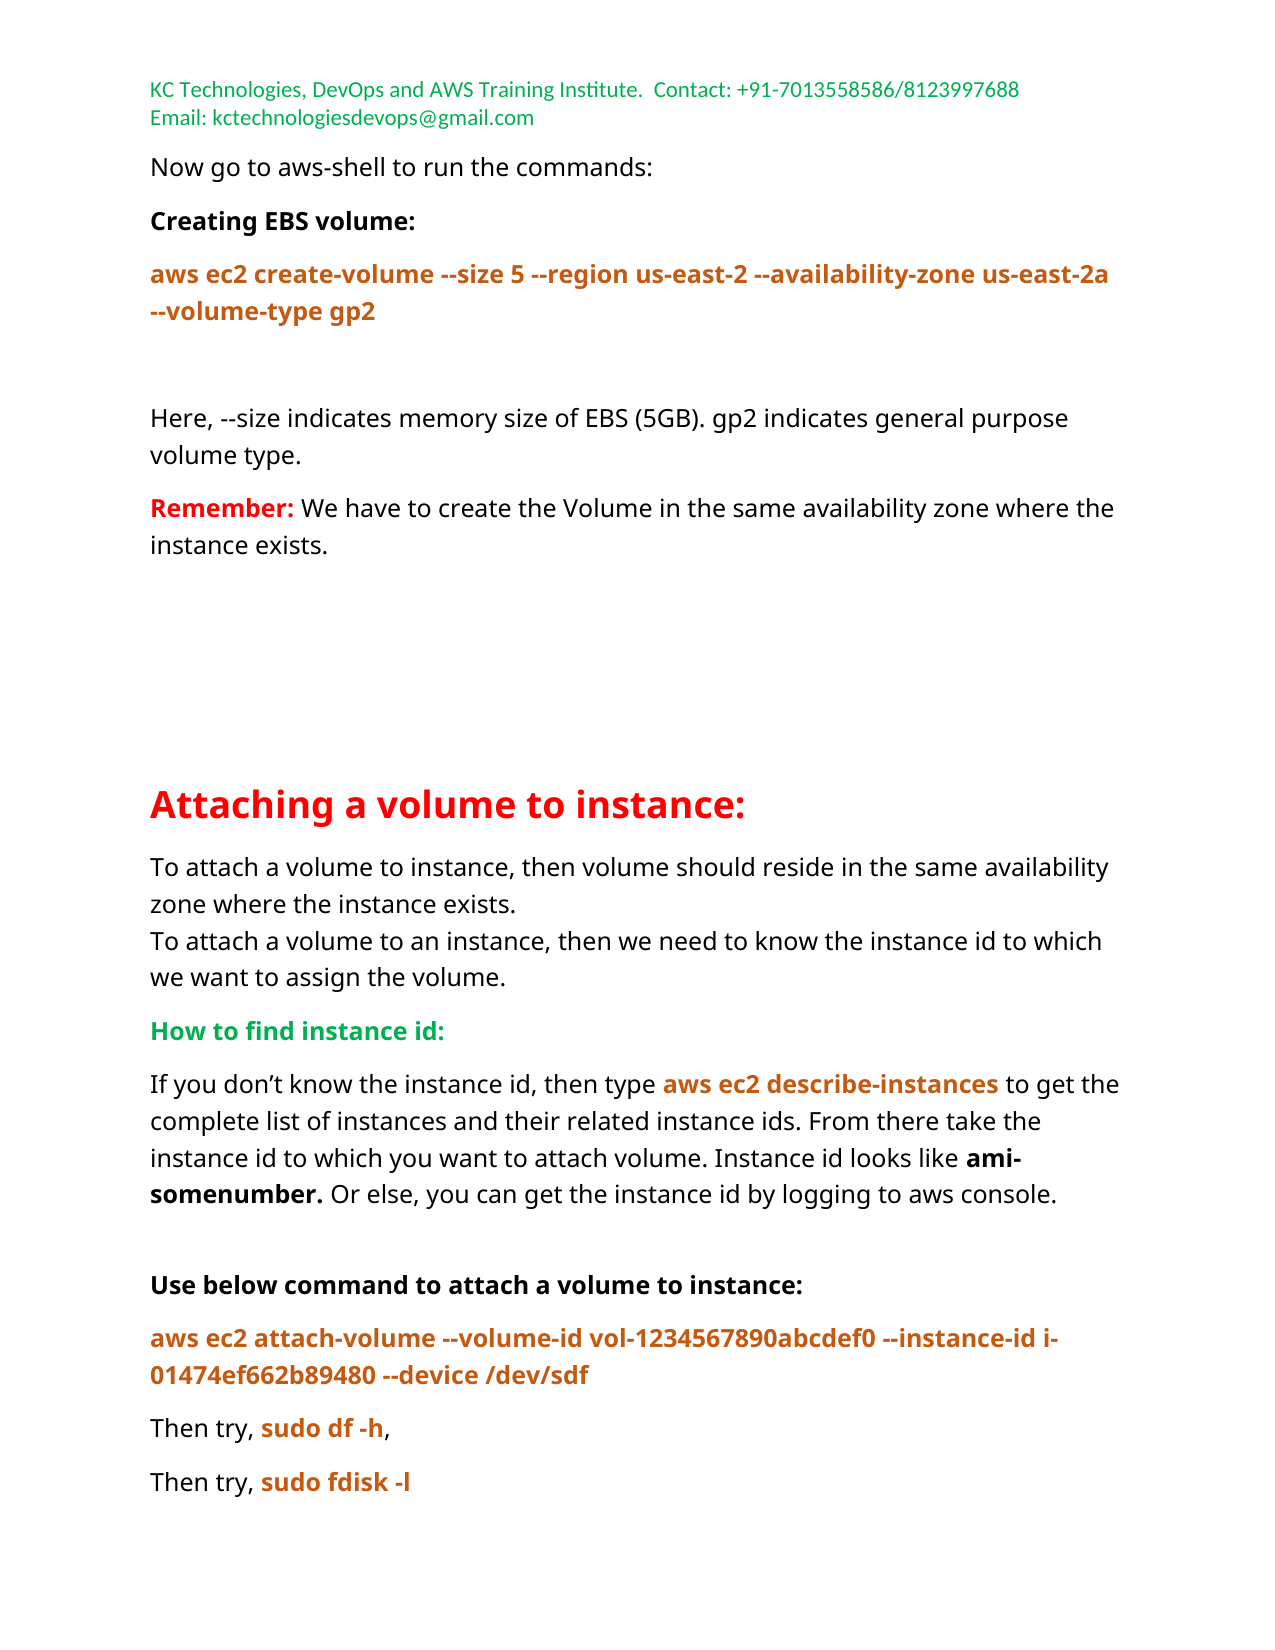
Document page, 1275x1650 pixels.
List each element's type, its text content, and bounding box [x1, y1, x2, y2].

text Now go to aws-shell to run the commands: [150, 150, 1125, 184]
text Here, --size indicates memory size of EBS (5GB). gp2 indicates general purpose volume type. [150, 401, 1125, 471]
text If you don’t know the instance id, then type aws ec2 describe-instances to get the complete list of instances and their related instance ids. From there take the instance id to which you want to attach volume. Instance id looks like ami-somenumber. Or else, you can get the instance id by logging to aws console. [150, 1067, 1125, 1211]
text Use below command to attach a volume to instance: [150, 1231, 1125, 1301]
text Remember: We have to create the Volume in the same availability zone where the instance exists. [150, 491, 1125, 562]
text Then try, sudo fdisk -l [150, 1464, 1125, 1498]
text Then try, sudo df -h, [150, 1411, 1125, 1445]
text aws ec2 create-volume --size 5 --region us-east-2 --availability-zone us-east-2a --volume-type gp2 [150, 257, 1125, 328]
text Attaching a volume to instance: [150, 778, 1125, 829]
text To attach a volume to instance, then volume should reside in the same availability zone where the instance exists. To attach a volume to an instance, then we need to know the instance id to which we want to assign the volume. [150, 850, 1125, 994]
text aws ec2 attach-volume --volume-id vol-1234567890abcdef0 --instance-id i-01474ef662b89480 --device /dev/sdf [150, 1321, 1125, 1392]
text Creating EBS volume: [150, 203, 1125, 237]
text How to find instance id: [150, 1013, 1125, 1047]
